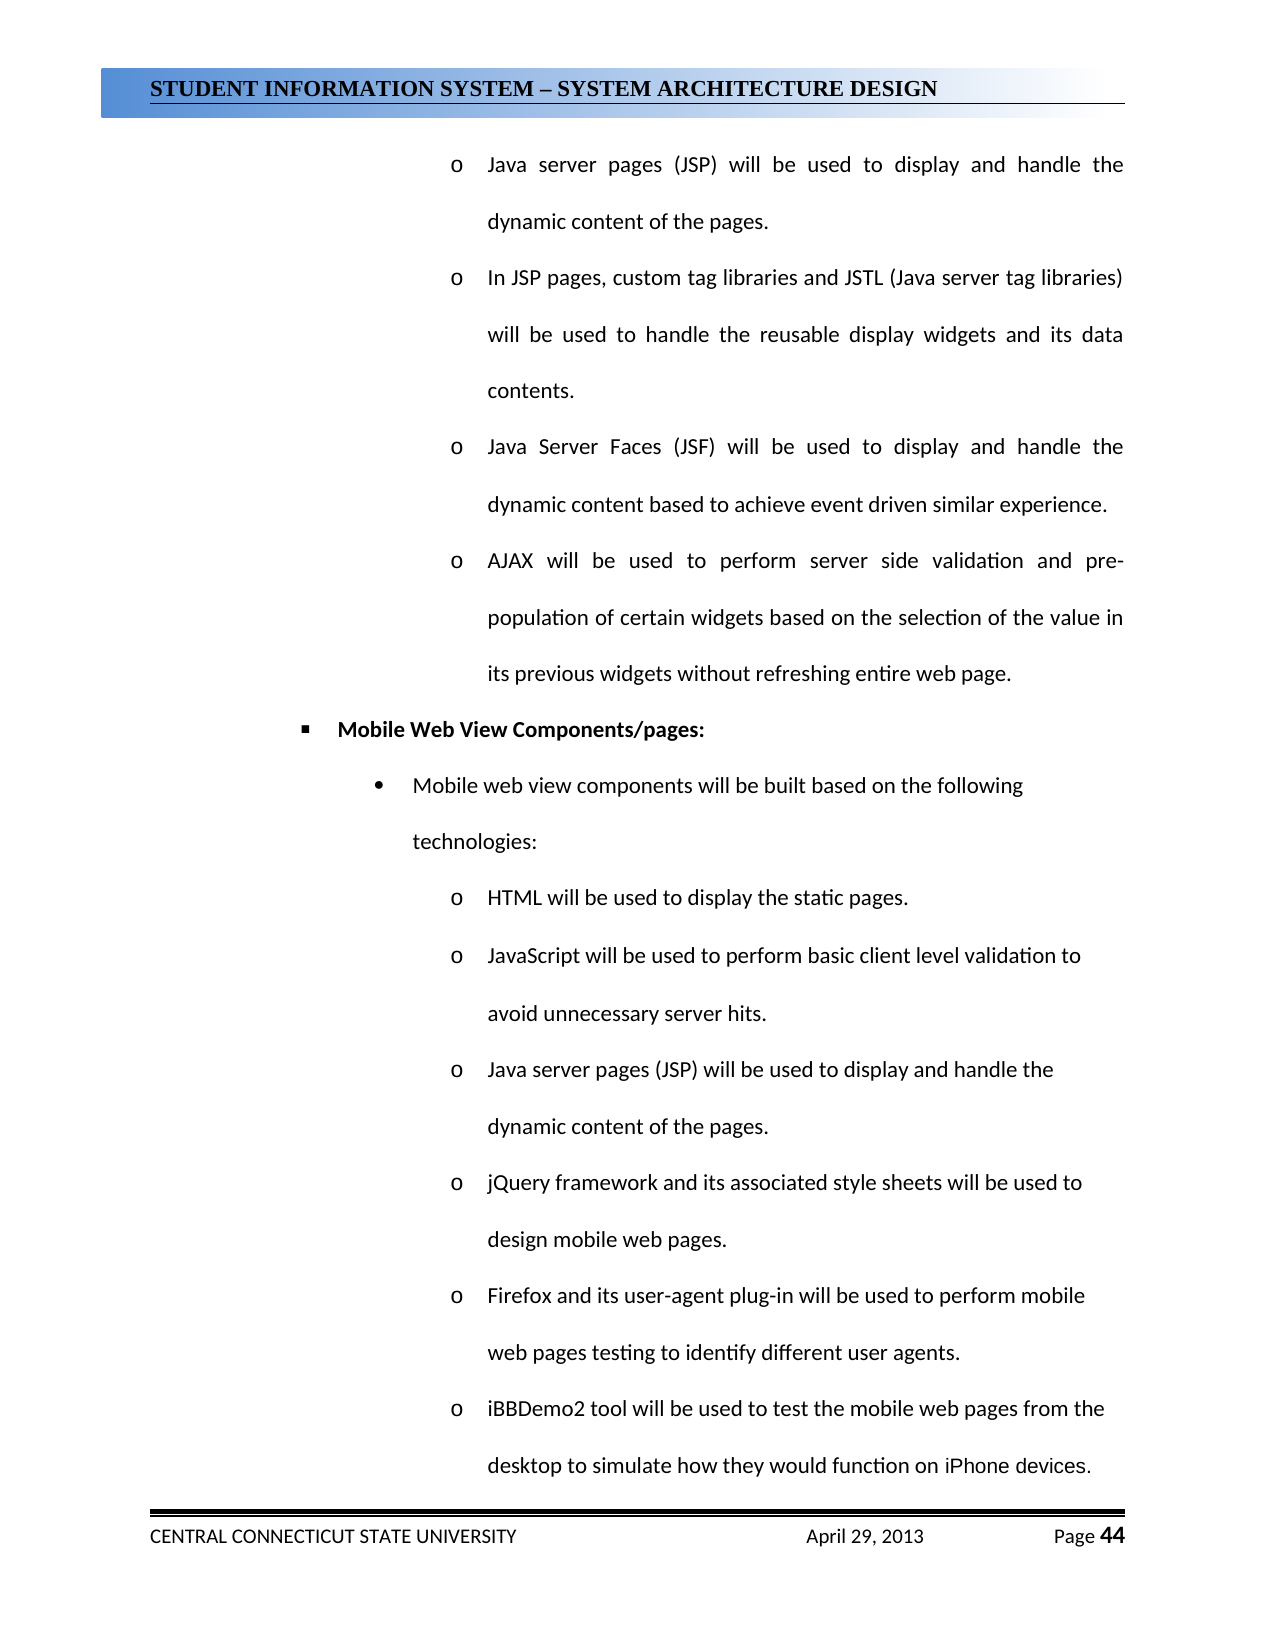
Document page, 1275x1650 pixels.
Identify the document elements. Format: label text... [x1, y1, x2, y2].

list In JSP pages, custom tag libraries and JSTL (Java server tag libraries) will be used to handle the reusable display widgets and its data contents. [450, 263, 1125, 404]
list Java Server Faces (JSF) will be used to display and handle the dynamic content based to achieve event driven similar experience. [450, 432, 1125, 518]
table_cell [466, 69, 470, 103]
list JavaScript will be used to perform basic client level validation to avoid unnecessary server hits. [450, 941, 1125, 1027]
list Java server pages (JSP) will be used to display and handle the dynamic content of the pages. [450, 150, 1125, 235]
list HTML will be used to display the static pages. [450, 883, 1125, 912]
list jQuery framework and its associated style sheets will be used to design mobile web pages. [450, 1168, 1125, 1253]
list Firefox and its user-agent plug-in will be used to perform mobile web pages testing to identify different user agents. [450, 1281, 1125, 1366]
list Mobile web view components will be built based on the following technologies: [375, 771, 1125, 855]
list AJAX will be used to perform server side validation and pre-population of certain widgets based on the selection of the value in its previous widgets without refreshing entire web page. [450, 546, 1125, 687]
list Java server pages (JSP) will be used to display and handle the dynamic content of the pages. [450, 1055, 1125, 1140]
list Mobile Web View Components/pages: [300, 715, 1125, 743]
list iBBDemo2 tool will be used to test the mobile web pages from the desktop to simulate how they would function on iPhone devices. [450, 1394, 1125, 1479]
